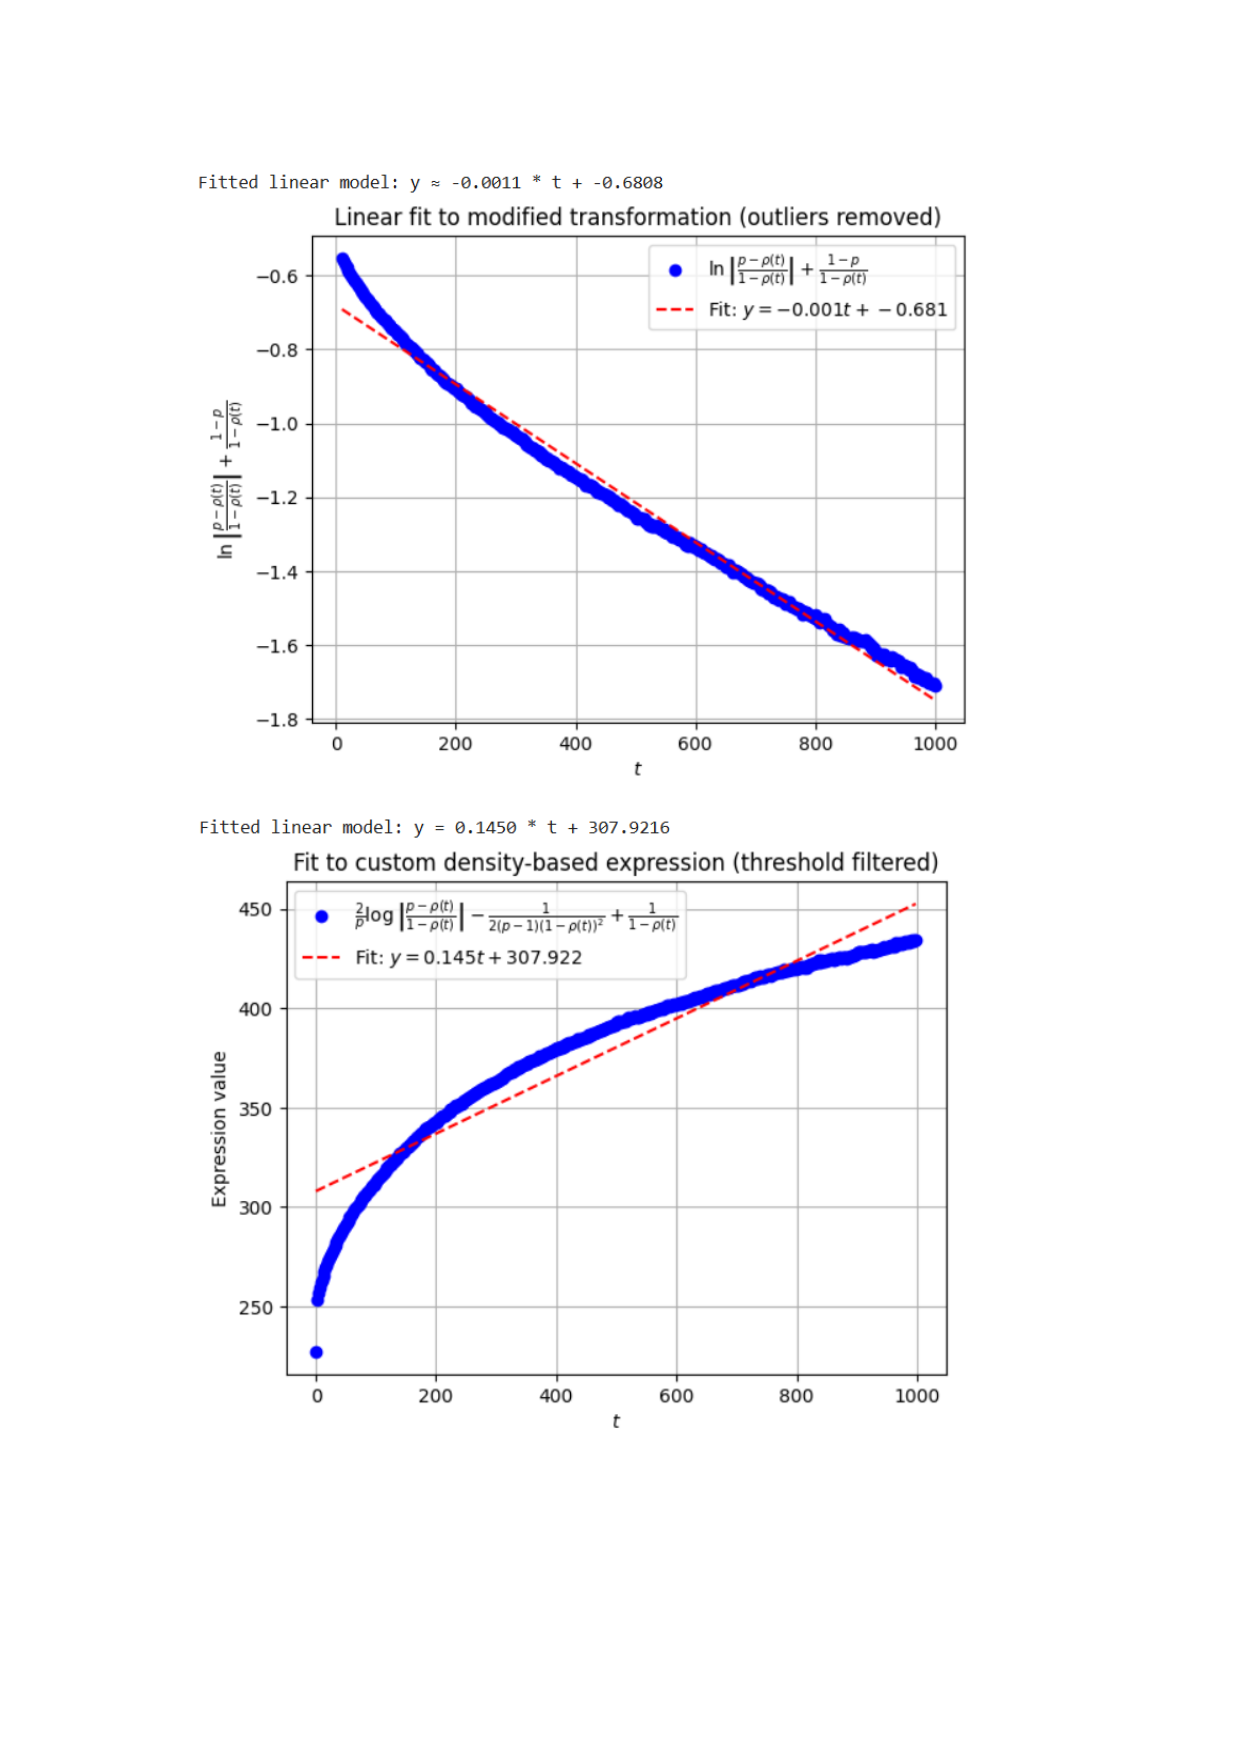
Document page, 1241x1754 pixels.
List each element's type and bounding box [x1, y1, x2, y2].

picture [187, 812, 1053, 1444]
picture [187, 162, 1053, 786]
